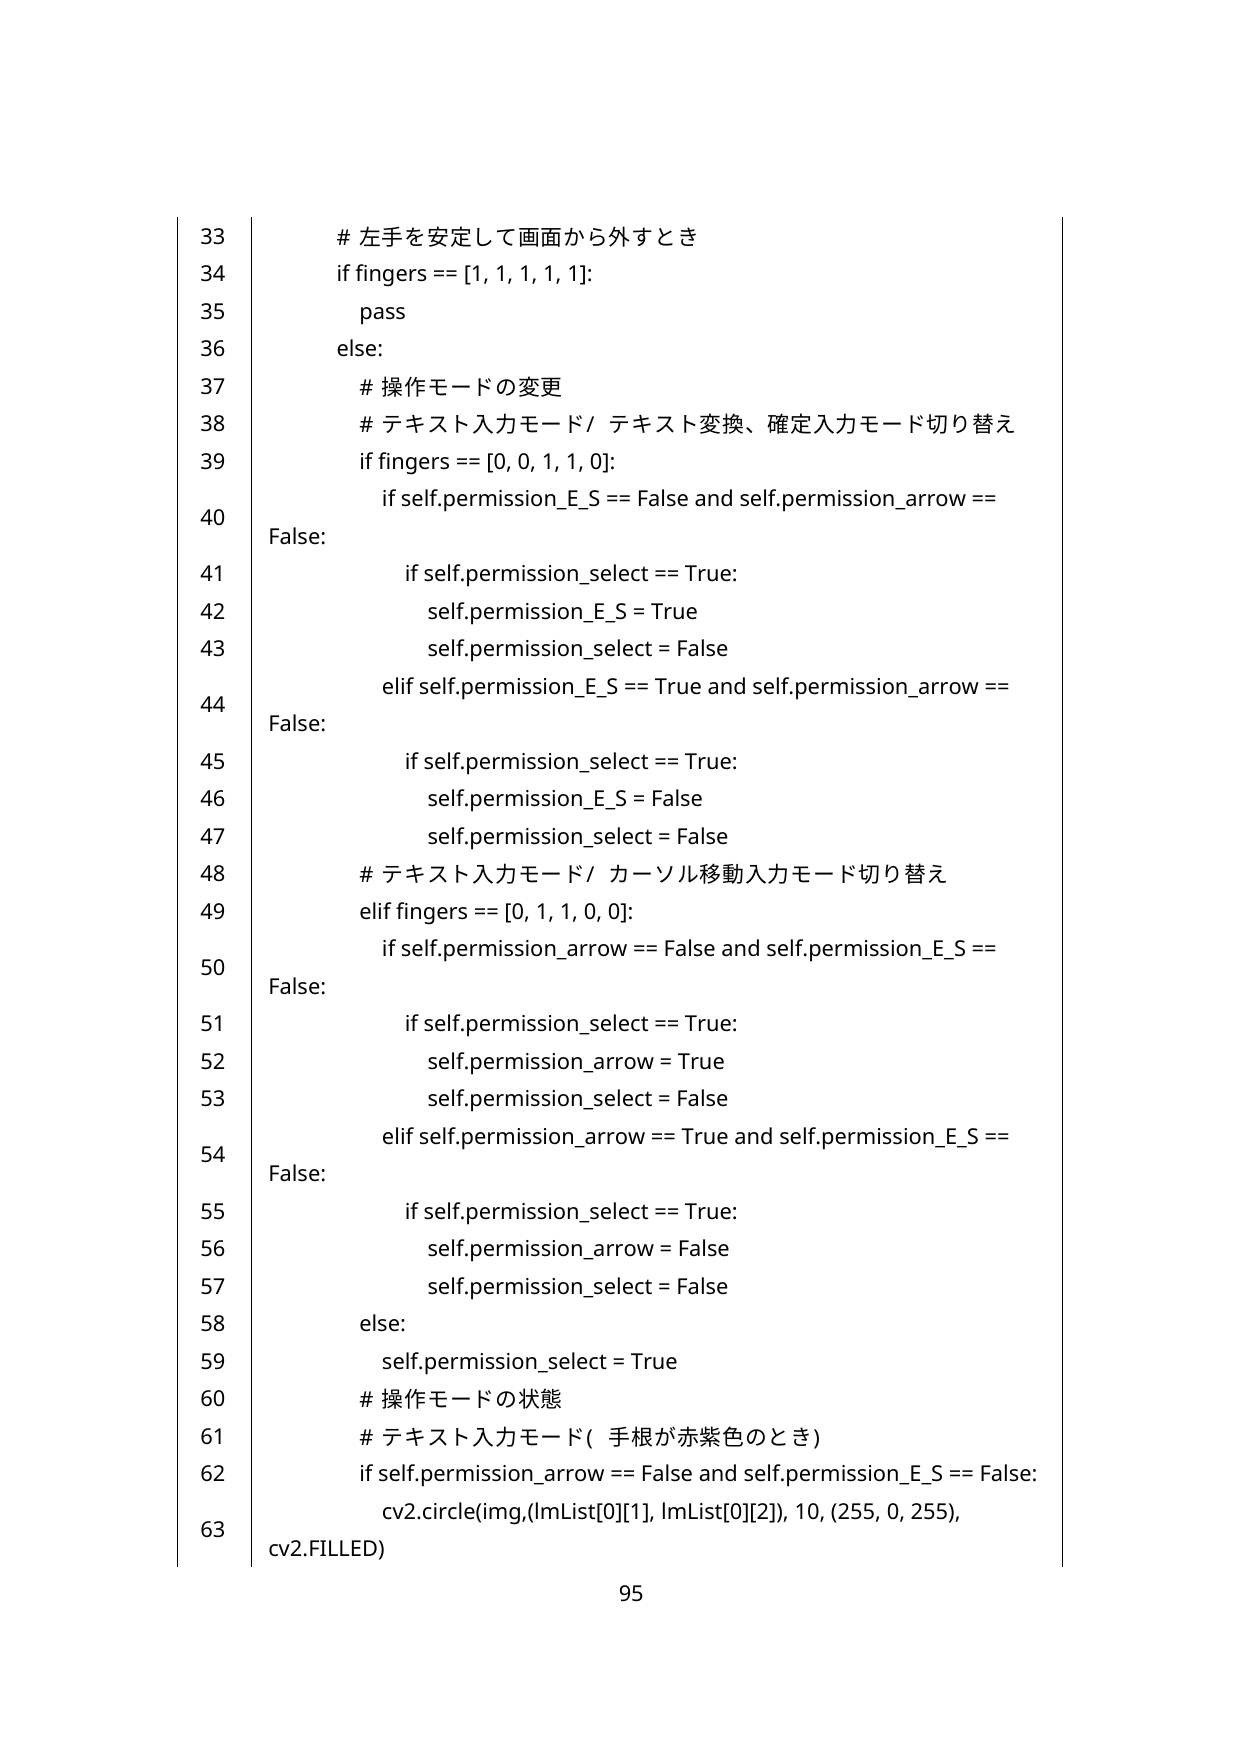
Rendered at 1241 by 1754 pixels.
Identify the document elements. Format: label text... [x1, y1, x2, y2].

table_cell 54 [178, 1117, 251, 1192]
table_cell 40 [178, 479, 251, 554]
table_cell elif self.permission_arrow == True and self.permission_E_S == False: [252, 1117, 1062, 1192]
table_cell 50 [178, 929, 251, 1004]
table_cell if self.permission_select == True: [252, 742, 1062, 779]
table_cell 33 [178, 217, 251, 254]
table_cell 53 [178, 1079, 251, 1117]
table_cell if self.permission_select == True: [252, 554, 1062, 592]
table_cell self.permission_E_S = False [252, 779, 1062, 817]
table_cell self.permission_select = True [252, 1342, 1062, 1379]
table_cell 56 [178, 1229, 251, 1267]
table_cell if fingers == [1, 1, 1, 1, 1]: [252, 254, 1062, 292]
table_cell if self.permission_select == True: [252, 1192, 1062, 1229]
table_cell 37 [178, 367, 251, 404]
table_cell self.permission_select = False [252, 1267, 1062, 1304]
table_cell elif fingers == [0, 1, 1, 0, 0]: [252, 892, 1062, 929]
table_cell self.permission_select = False [252, 1079, 1062, 1117]
table_cell #テキスト入力モード/テキスト変換、確定入力モード切り替え [252, 404, 1062, 442]
table_cell if self.permission_select == True: [252, 1004, 1062, 1042]
table_cell 38 [178, 404, 251, 442]
table_cell 42 [178, 592, 251, 629]
table_cell 36 [178, 329, 251, 367]
table_cell 60 [178, 1379, 251, 1417]
table_cell 57 [178, 1267, 251, 1304]
table_cell 48 [178, 854, 251, 892]
table_cell 52 [178, 1042, 251, 1079]
table_cell else: [252, 329, 1062, 367]
table_cell 47 [178, 817, 251, 854]
table_cell 39 [178, 442, 251, 479]
table_cell self.permission_select = False [252, 629, 1062, 667]
table_cell 51 [178, 1004, 251, 1042]
table_cell #テキスト入力モード/カーソル移動入力モード切り替え [252, 854, 1062, 892]
table_cell 43 [178, 629, 251, 667]
table_cell else: [252, 1304, 1062, 1342]
table_cell self.permission_arrow = True [252, 1042, 1062, 1079]
table_cell 46 [178, 779, 251, 817]
table_cell #操作モードの状態 [252, 1379, 1062, 1417]
table_cell self.permission_arrow = False [252, 1229, 1062, 1267]
table_cell #操作モードの変更 [252, 367, 1062, 404]
table_cell 63 [178, 1492, 251, 1567]
table_cell 44 [178, 667, 251, 742]
table_cell #左手を安定して画面から外すとき [252, 217, 1062, 254]
table_cell elif self.permission_E_S == True and self.permission_arrow == False: [252, 667, 1062, 742]
table_cell 55 [178, 1192, 251, 1229]
table_cell 59 [178, 1342, 251, 1379]
table_cell 58 [178, 1304, 251, 1342]
table_cell cv2.circle(img,(lmList[0][1], lmList[0][2]), 10, (255, 0, 255), cv2.FILLED) [252, 1492, 1062, 1567]
table_cell 61 [178, 1417, 251, 1454]
table_cell 49 [178, 892, 251, 929]
table_cell self.permission_E_S = True [252, 592, 1062, 629]
table_cell 41 [178, 554, 251, 592]
table_cell #テキスト入力モード(手根が赤紫色のとき) [252, 1417, 1062, 1454]
table_cell if self.permission_arrow == False and self.permission_E_S == False: [252, 1454, 1062, 1492]
table_cell self.permission_select = False [252, 817, 1062, 854]
table_cell 62 [178, 1454, 251, 1492]
table_cell 34 [178, 254, 251, 292]
table_cell if self.permission_arrow == False and self.permission_E_S == False: [252, 929, 1062, 1004]
table_cell if fingers == [0, 0, 1, 1, 0]: [252, 442, 1062, 479]
table_cell if self.permission_E_S == False and self.permission_arrow == False: [252, 479, 1062, 554]
table_cell pass [252, 292, 1062, 329]
table_cell 35 [178, 292, 251, 329]
table_cell 45 [178, 742, 251, 779]
